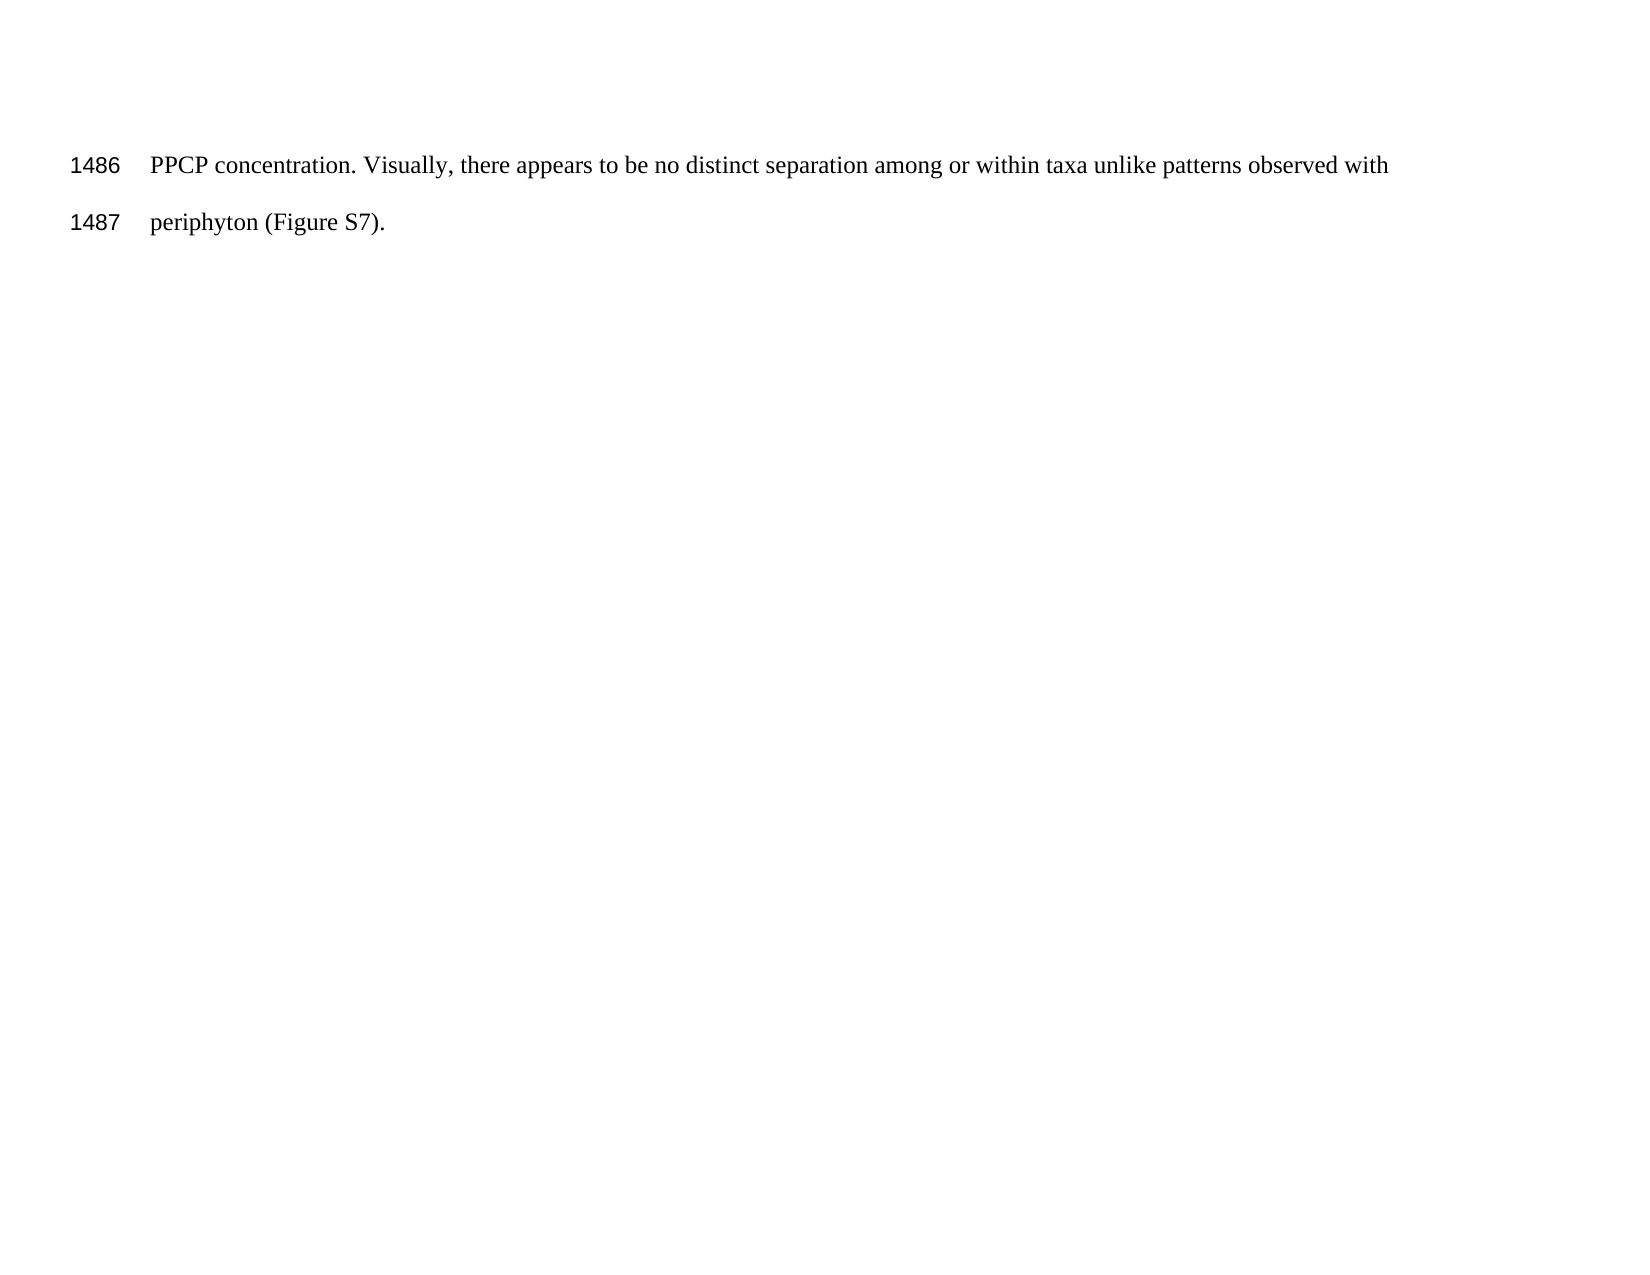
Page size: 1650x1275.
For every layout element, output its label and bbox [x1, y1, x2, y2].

text [150, 150, 1500, 236]
